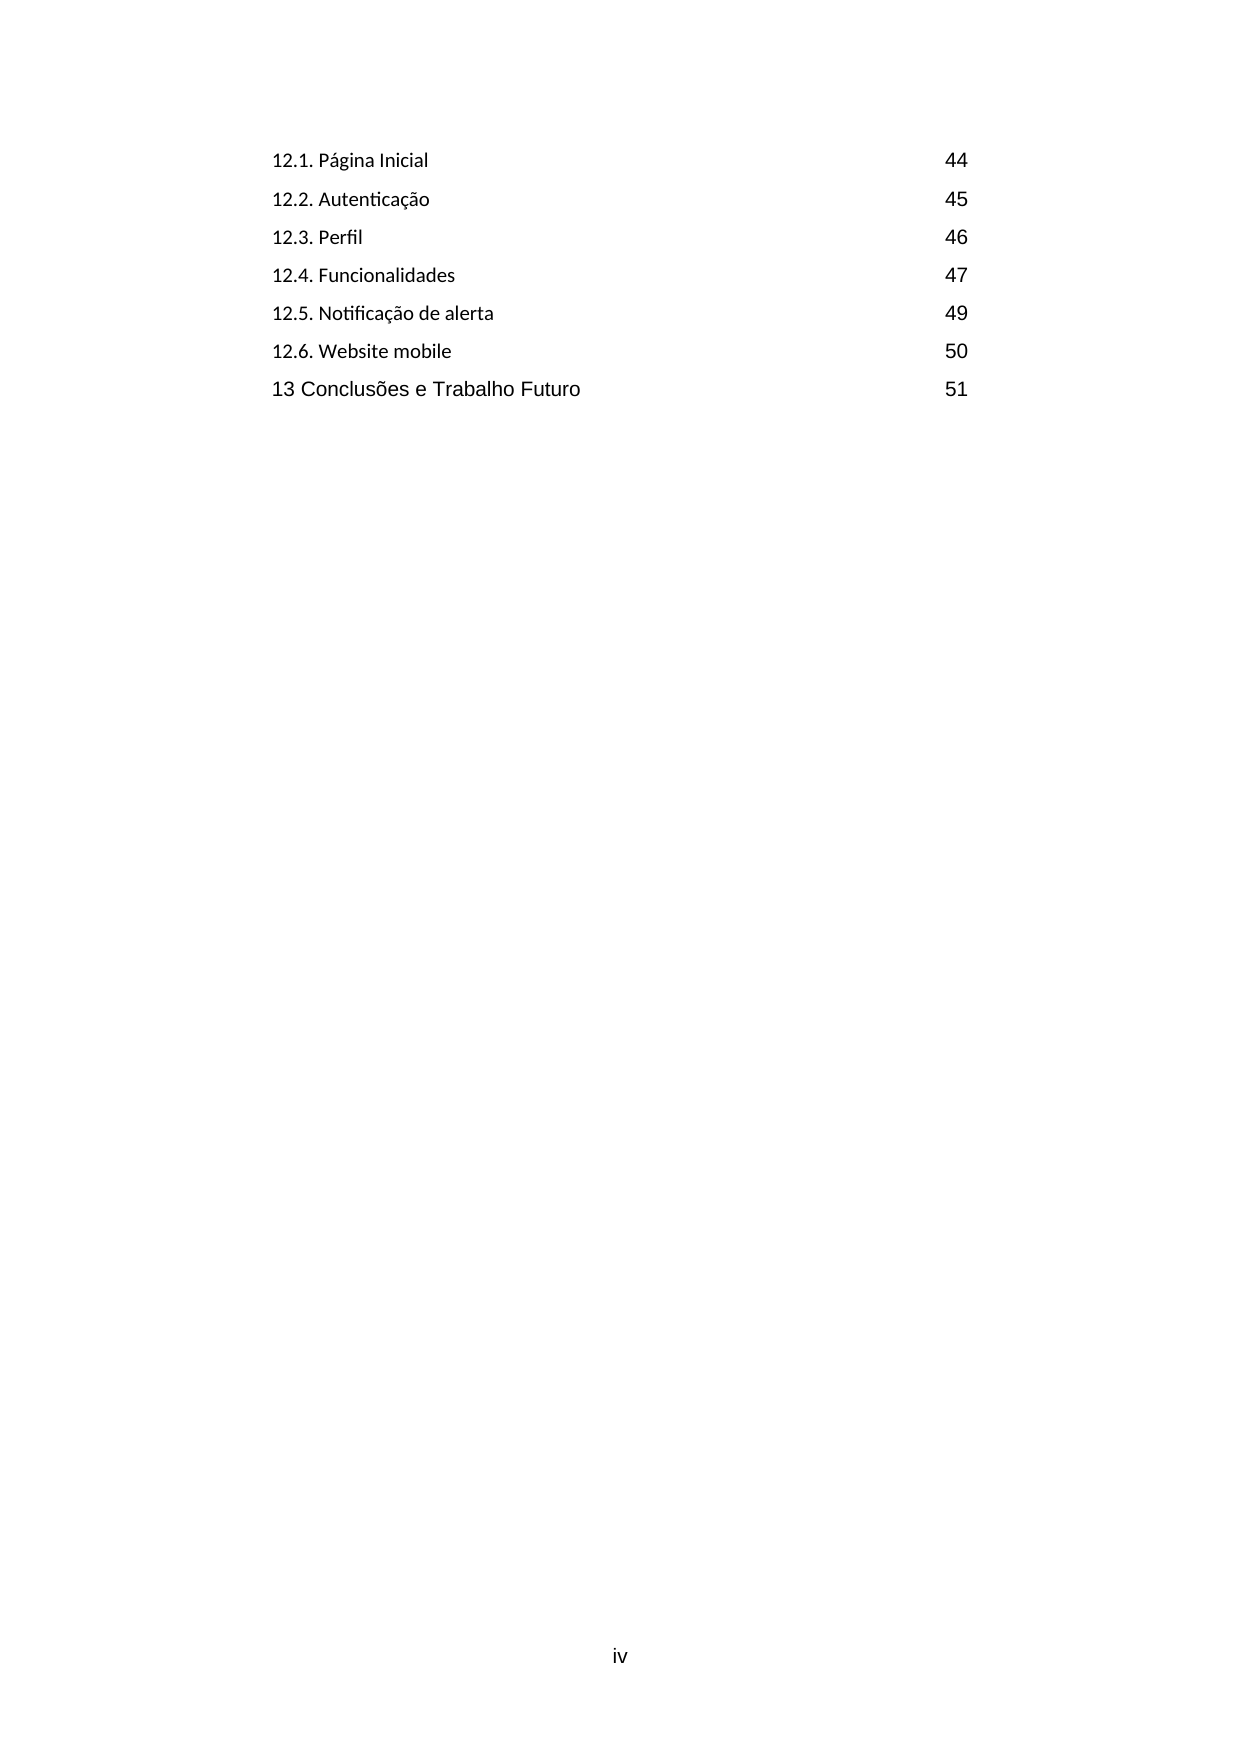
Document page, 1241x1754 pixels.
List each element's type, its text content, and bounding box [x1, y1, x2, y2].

text 12.3. Perfil 46 [272, 224, 1063, 249]
text 12.4. Funcionalidades 47 [272, 262, 1063, 287]
text 12.5. Notificação de alerta 49 [272, 300, 1063, 326]
text 13 Conclusões e Trabalho Futuro 51 [272, 376, 1063, 400]
text 12.2. Autenticação 45 [272, 186, 1063, 211]
text 12.6. Website mobile 50 [272, 338, 1063, 364]
text 12.1. Página Inicial 44 [272, 148, 1063, 173]
